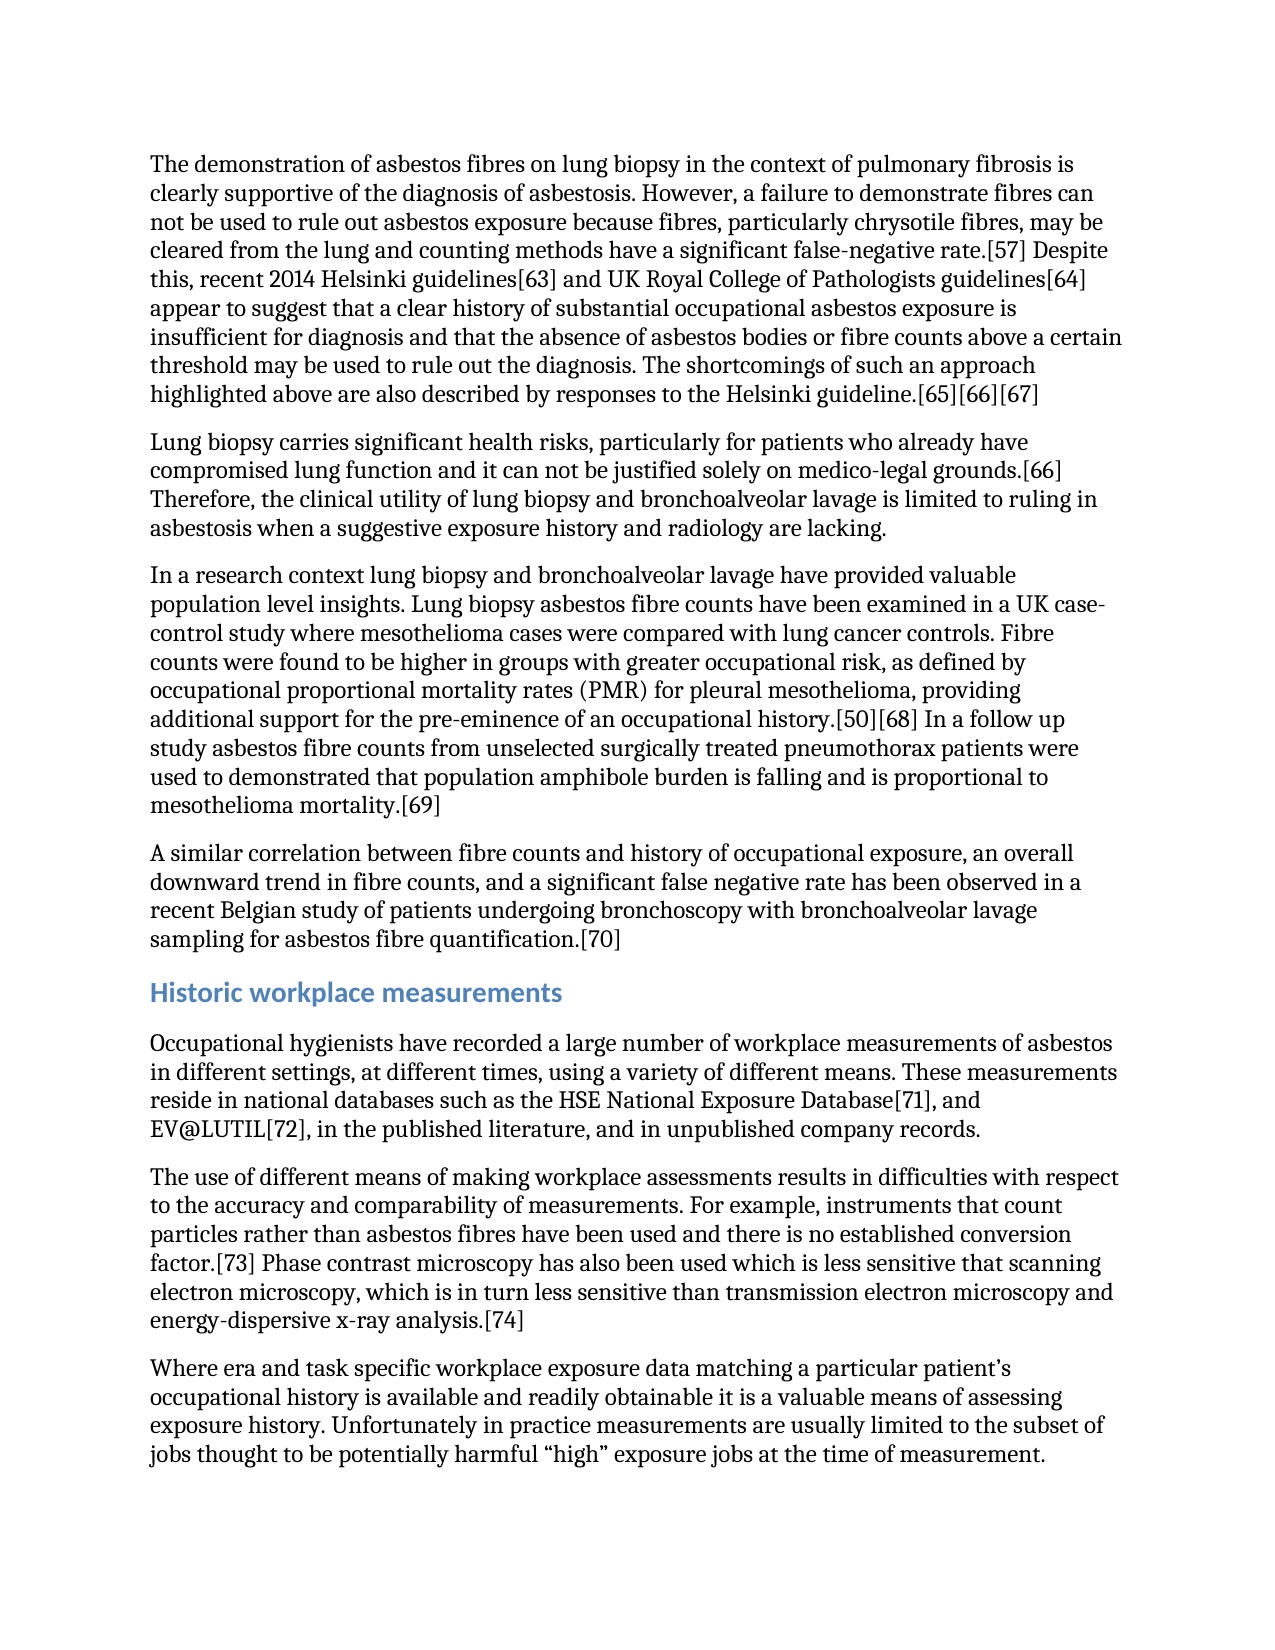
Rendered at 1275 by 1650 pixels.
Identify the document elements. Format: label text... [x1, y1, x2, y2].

text The demonstration of asbestos fibres on lung biopsy in the context of pulmonary fibrosis is clearly supportive of the diagnosis of asbestosis. However, a failure to demonstrate fibres can not be used to rule out asbestos exposure because fibres, particularly chrysotile fibres, may be cleared from the lung and counting methods have a significant false-negative rate.[57] Despite this, recent 2014 Helsinki guidelines[63] and UK Royal College of Pathologists guidelines[64] appear to suggest that a clear history of substantial occupational asbestos exposure is insufficient for diagnosis and that the absence of asbestos bodies or fibre counts above a certain threshold may be used to rule out the diagnosis. The shortcomings of such an approach highlighted above are also described by responses to the Helsinki guideline.[65][66][67] [150, 150, 1125, 409]
subtitle Historic workplace measurements [150, 974, 1125, 1010]
text In a research context lung biopsy and bronchoalveolar lavage have provided valuable population level insights. Lung biopsy asbestos fibre counts have been examined in a UK case-control study where mesothelioma cases were compared with lung cancer controls. Fibre counts were found to be higher in groups with greater occupational risk, as defined by occupational proportional mortality rates (PMR) for pleural mesothelioma, providing additional support for the pre-eminence of an occupational history.[50][68] In a follow up study asbestos fibre counts from unselected surgically treated pneumothorax patients were used to demonstrated that population amphibole burden is falling and is proportional to mesothelioma mortality.[69] [150, 561, 1125, 820]
text A similar correlation between fibre counts and history of occupational exposure, an overall downward trend in fibre counts, and a significant false negative rate has been observed in a recent Belgian study of patients undergoing bronchoscopy with bronchoalveolar lavage sampling for asbestos fibre quantification.[70] [150, 839, 1125, 954]
text The use of different means of making workplace assessments results in difficulties with respect to the accuracy and comparability of measurements. For example, instruments that count particles rather than asbestos fibres have been used and there is no established conversion factor.[73] Phase contrast microscopy has also been used which is less sensitive that scanning electron microscopy, which is in turn less sensitive than transmission electron microscopy and energy-dispersive x-ray analysis.[74] [150, 1163, 1125, 1335]
text Occupational hygienists have recorded a large number of workplace measurements of asbestos in different settings, at different times, using a variety of different means. These measurements reside in national databases such as the HSE National Exposure Database[71], and EV@LUTIL[72], in the published literature, and in unpublished company records. [150, 1029, 1125, 1144]
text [150, 1354, 1125, 1469]
text Lung biopsy carries significant health risks, particularly for patients who already have compromised lung function and it can not be justified solely on medico-legal grounds.[66] Therefore, the clinical utility of lung biopsy and bronchoalveolar lavage is limited to ruling in asbestosis when a suggestive exposure history and radiology are lacking. [150, 427, 1125, 542]
